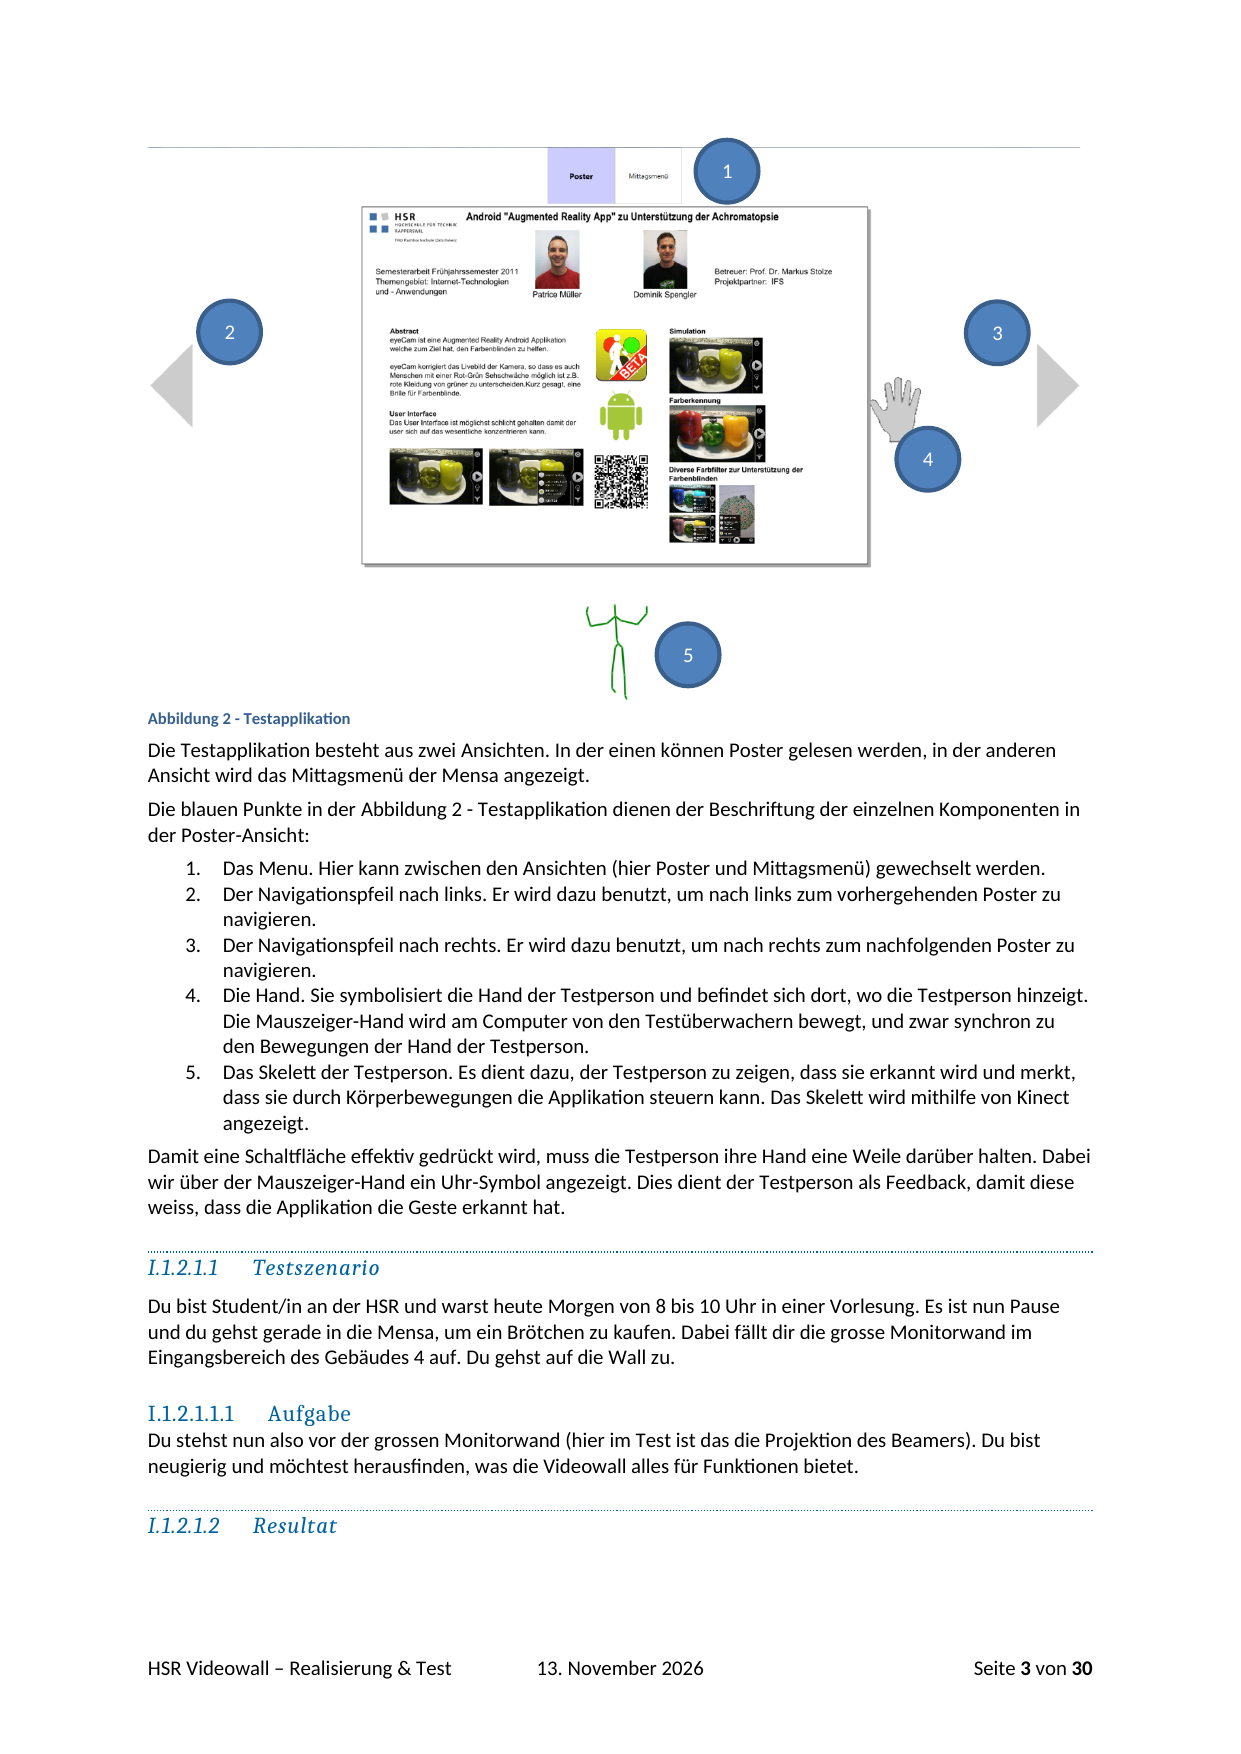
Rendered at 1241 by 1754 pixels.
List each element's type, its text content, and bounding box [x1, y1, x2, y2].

text Damit eine Schaltfläche effektiv gedrückt wird, muss die Testperson ihre Hand eine Weile darüber halten. Dabei wir über der Mauszeiger-Hand ein Uhr-Symbol angezeigt. Dies dient der Testperson als Feedback, damit diese weiss, dass die Applikation die Geste erkannt hat. [148, 1143, 1093, 1220]
text Die Testapplikation besteht aus zwei Ansichten. In der einen können Poster gelesen werden, in der anderen Ansicht wird das Mittagsmenü der Mensa angezeigt. [148, 737, 1093, 788]
list Das Menu. Hier kann zwischen den Ansichten (hier Poster und Mittagsmenü) gewechselt werden. [185, 856, 1093, 881]
subtitle Testszenario [148, 1251, 1093, 1281]
text Du bist Student/in an der HSR und warst heute Morgen von 8 bis 10 Uhr in einer Vorlesung. Es ist nun Pause und du gehst gerade in die Mensa, um ein Brötchen zu kaufen. Dabei fällt dir die grosse Monitorwand im Eingangsbereich des Gebäudes 4 auf. Du gehst auf die Wall zu. [148, 1293, 1093, 1370]
text Die blauen Punkte in der Abbildung 6 - Testapplikation dienen der Beschriftung der einzelnen Komponenten in der Poster-Ansicht: [148, 796, 1093, 847]
text Du stehst nun also vor der grossen Monitorwand (hier im Test ist das die Projektion des Beamers). Du bist neugierig und möchtest herausfinden, was die Videowall alles für Funktionen bietet. [148, 1427, 1093, 1478]
list Der Navigationspfeil nach links. Er wird dazu benutzt, um nach links zum vorhergehenden Poster zu navigieren. [185, 881, 1093, 932]
picture [147, 147, 1081, 701]
subtitle Aufgabe [148, 1401, 1093, 1427]
list Die Hand. Sie symbolisiert die Hand der Testperson und befindet sich dort, wo die Testperson hinzeigt. Die Mauszeiger-Hand wird am Computer von den Testüberwachern bewegt, und zwar synchron zu den Bewegungen der Hand der Testperson. [185, 983, 1093, 1059]
list Der Navigationspfeil nach rechts. Er wird dazu benutzt, um nach rechts zum nachfolgenden Poster zu navigieren. [185, 932, 1093, 983]
subtitle Resultat [148, 1509, 1093, 1539]
list Das Skelett der Testperson. Es dient dazu, der Testperson zu zeigen, dass sie erkannt wird und merkt, dass sie durch Körperbewegungen die Applikation steuern kann. Das Skelett wird mithilfe von Kinect angezeigt. [185, 1059, 1093, 1135]
